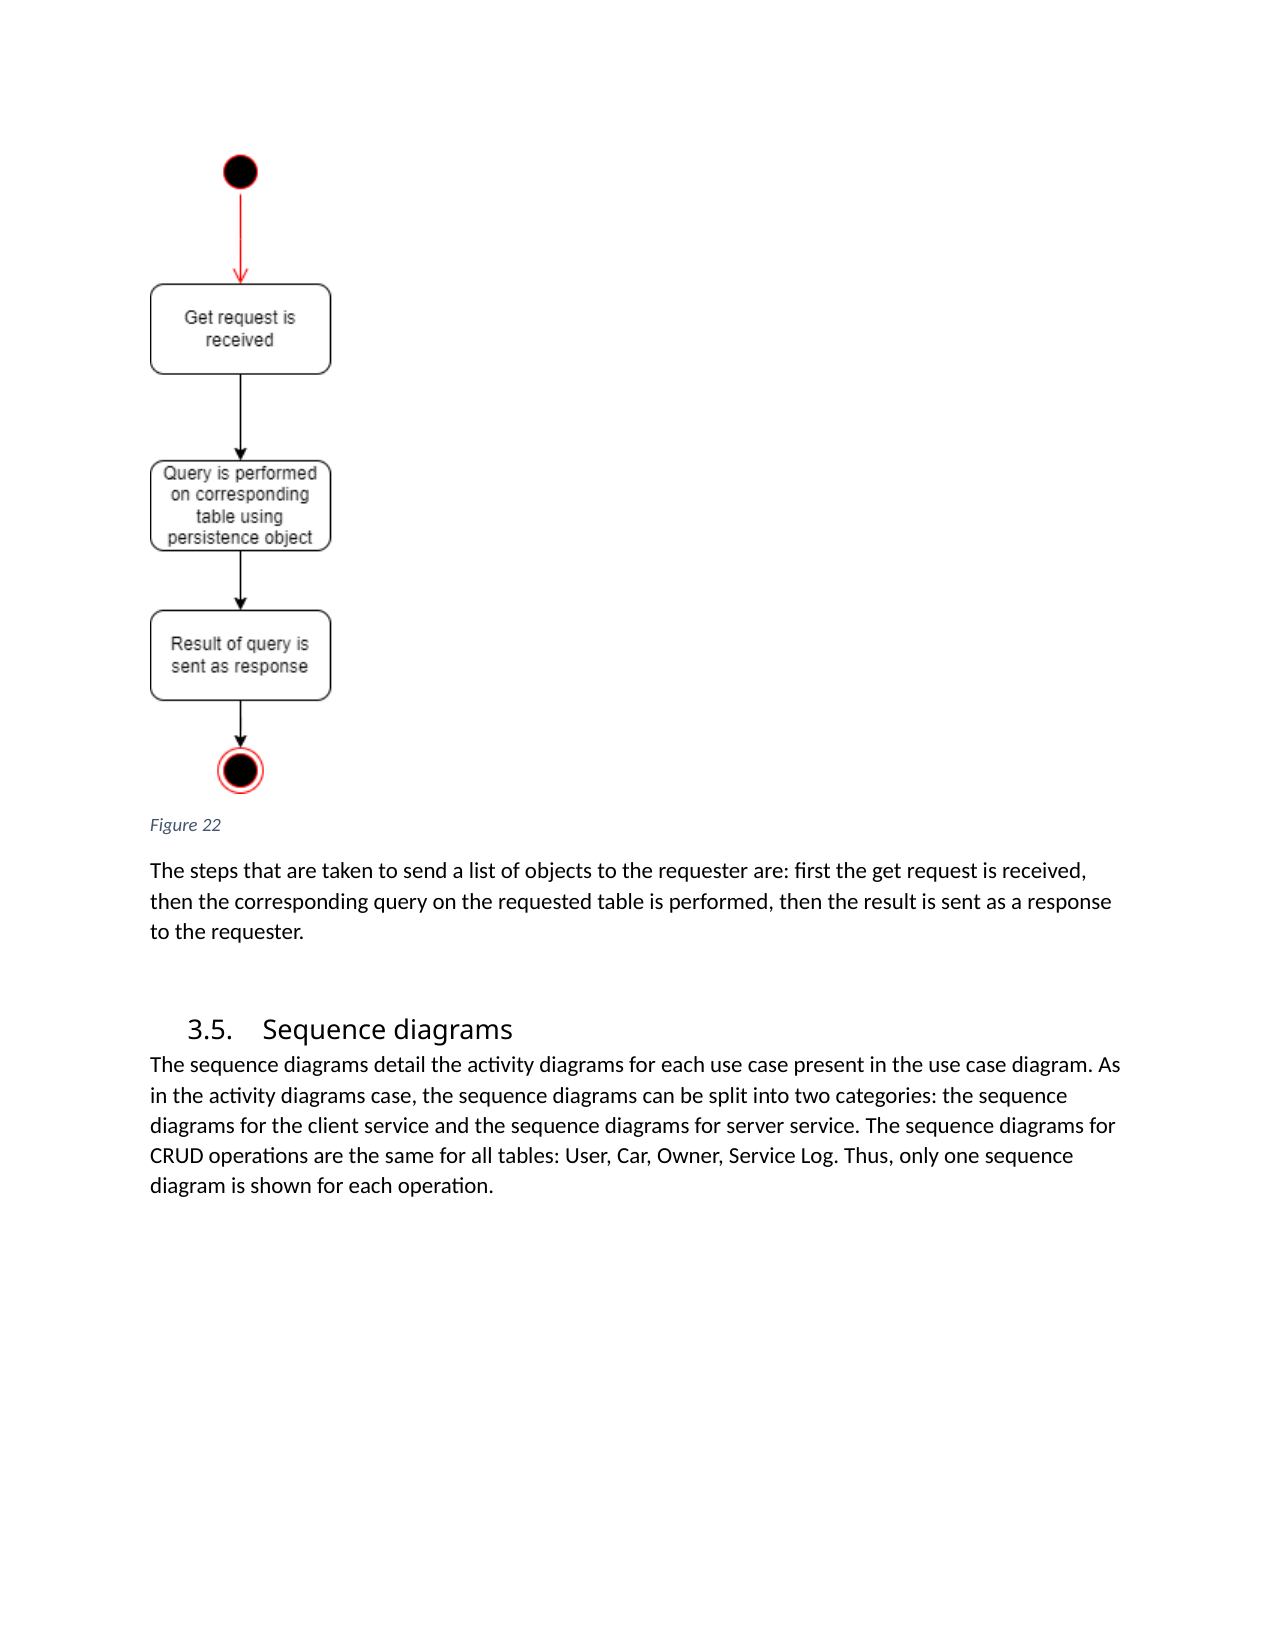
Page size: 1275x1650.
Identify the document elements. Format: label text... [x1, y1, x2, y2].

text The sequence diagrams detail the activity diagrams for each use case present in the use case diagram. As in the activity diagrams case, the sequence diagrams can be split into two categories: the sequence diagrams for the client service and the sequence diagrams for server service. The sequence diagrams for CRUD operations are the same for all tables: User, Car, Owner, Service Log. Thus, only one sequence diagram is shown for each operation. [150, 1051, 1125, 1199]
subtitle Sequence diagrams [187, 1011, 1125, 1048]
text The steps that are taken to send a list of objects to the requester are: first the get request is received, then the corresponding query on the requested table is performed, then the result is sent as a response to the requester. [150, 857, 1125, 945]
text Figure 22 [150, 813, 1125, 836]
picture [150, 150, 333, 794]
